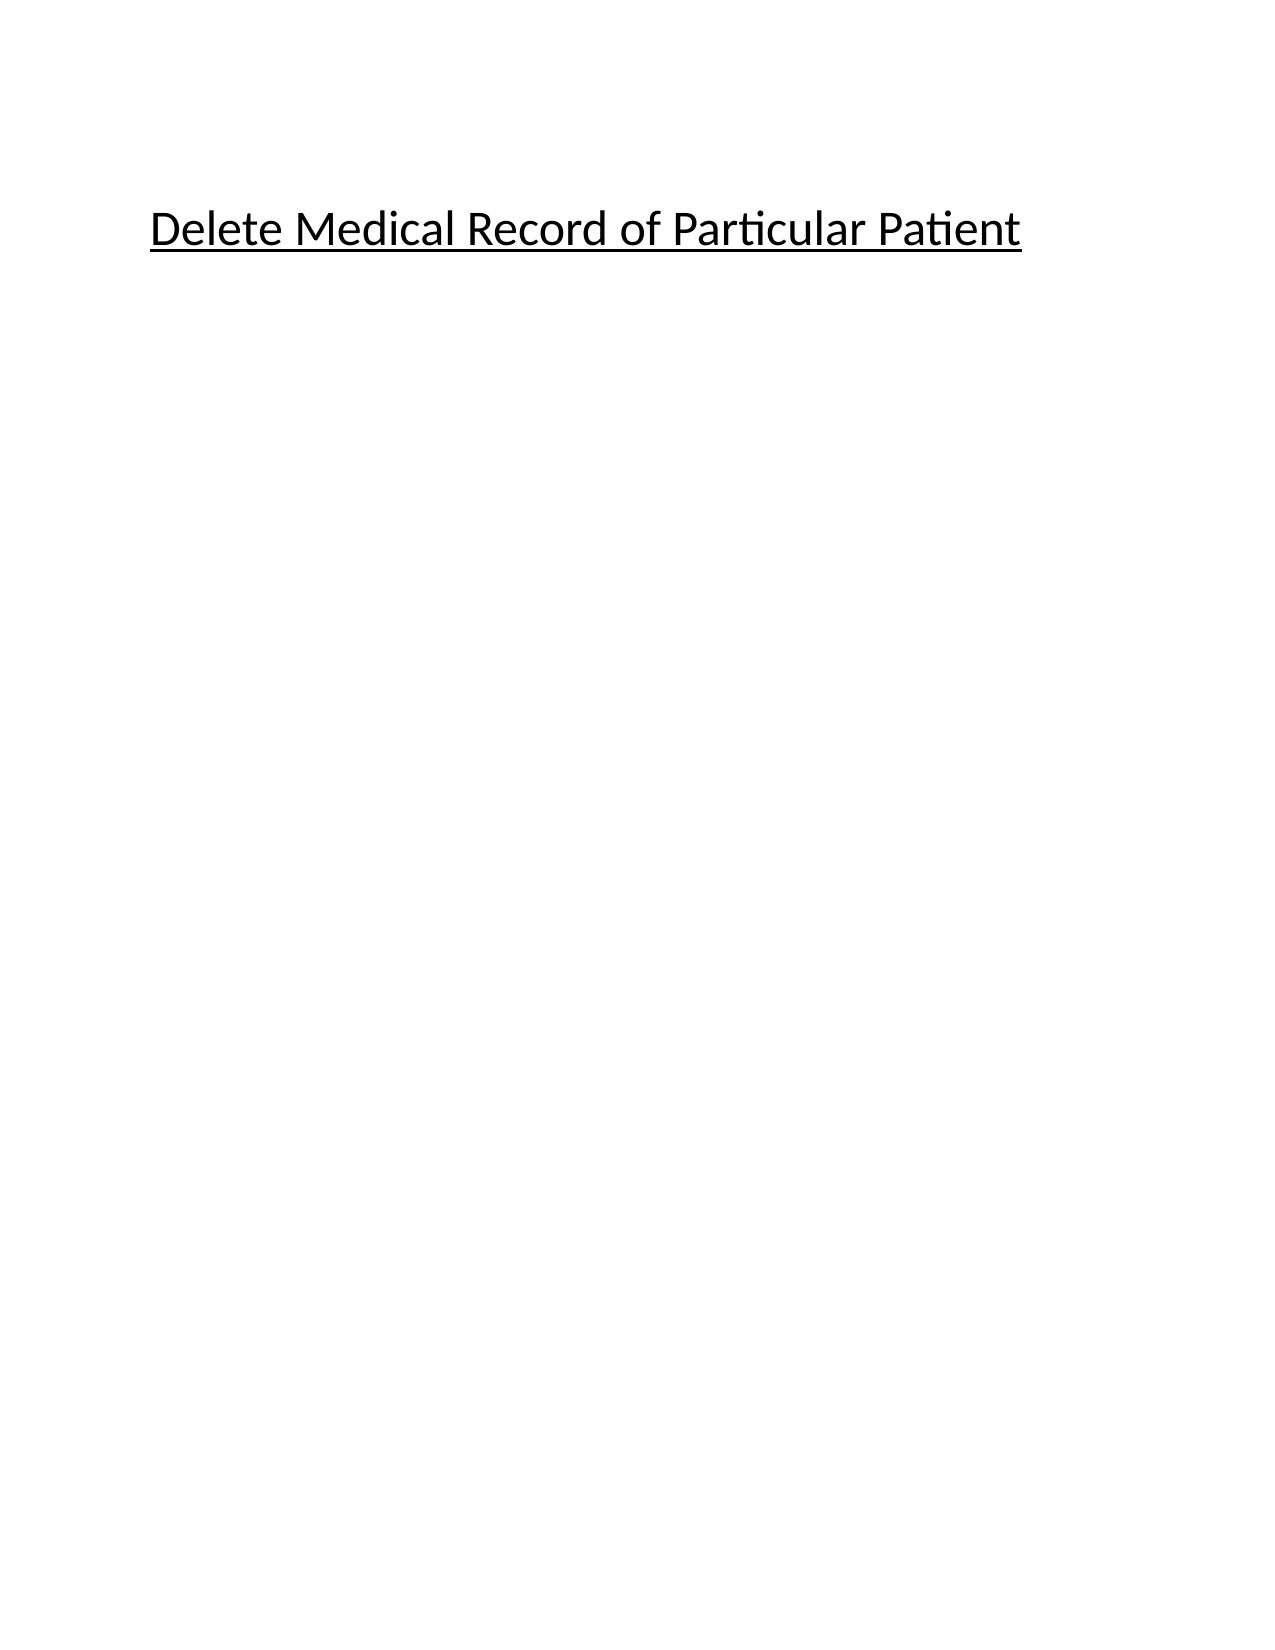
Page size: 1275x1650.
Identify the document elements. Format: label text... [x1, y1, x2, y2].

text Delete Medical Record of Particular Patient [150, 197, 1125, 258]
